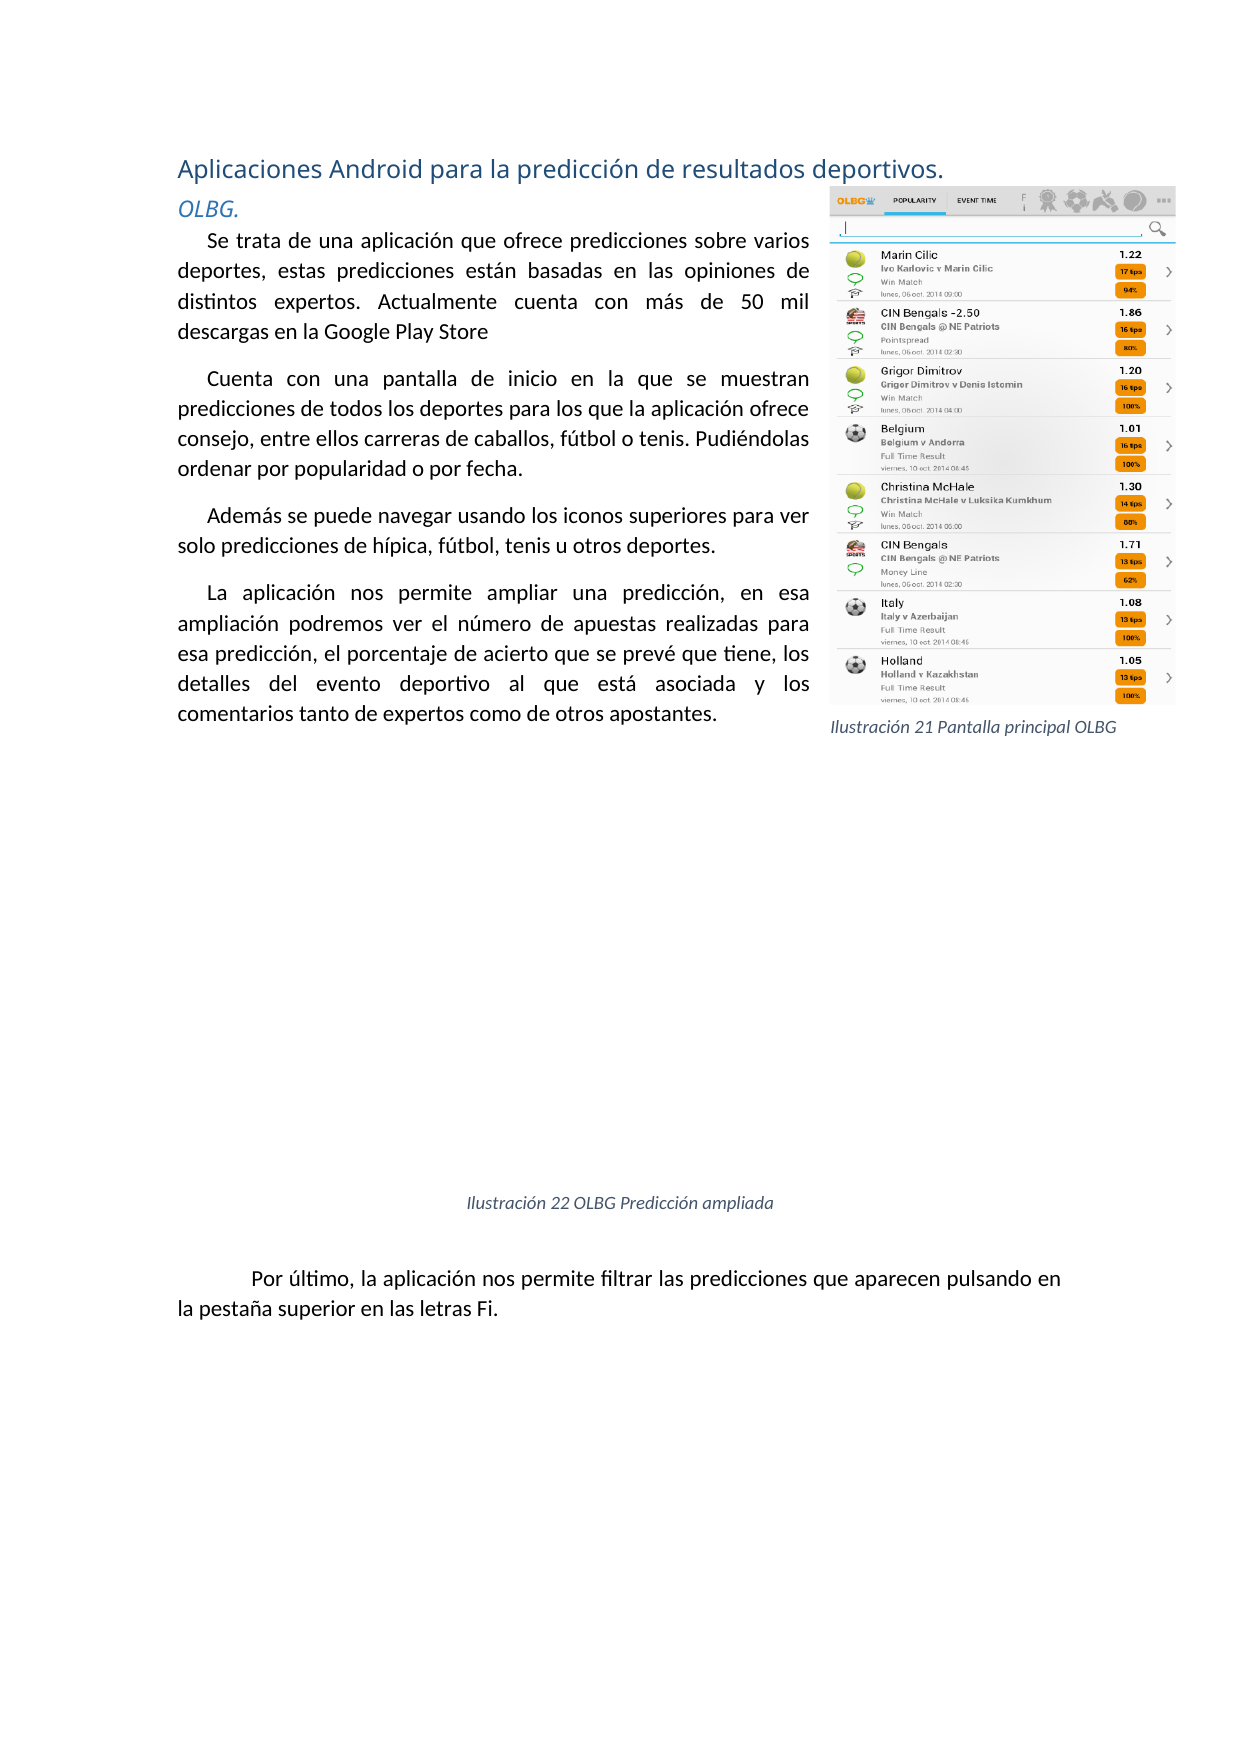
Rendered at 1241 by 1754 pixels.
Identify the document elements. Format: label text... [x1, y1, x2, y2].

text Además se puede navegar usando los iconos superiores para ver solo predicciones de hípica, fútbol, tenis u otros deportes. [177, 501, 829, 560]
subtitle Aplicaciones Android para la predicción de resultados deportivos. [177, 152, 1063, 186]
text Se trata de una aplicación que ofrece predicciones sobre varios deportes, estas predicciones están basadas en las opiniones de distintos expertos. Actualmente cuenta con más de 50 mil descargas en la Google Play Store [177, 226, 829, 345]
text Por último, la aplicación nos permite filtrar las predicciones que aparecen pulsando en la pestaña superior en las letras Fi. [177, 1264, 1063, 1323]
text Cuenta con una pantalla de inicio en la que se muestran predicciones de todos los deportes para los que la aplicación ofrece consejo, entre ellos carreras de caballos, fútbol o tenis. Pudiéndolas ordenar por popularidad o por fecha. [177, 364, 829, 483]
subtitle OLBG. [177, 193, 829, 224]
text La aplicación nos permite ampliar una predicción, en esa ampliación podremos ver el número de apuestas realizadas para esa predicción, el porcentaje de acierto que se prevé que tiene, los detalles del evento deportivo al que está asociada y los comentarios tanto de expertos como de otros apostantes. [177, 578, 1063, 727]
picture [829, 186, 1176, 705]
